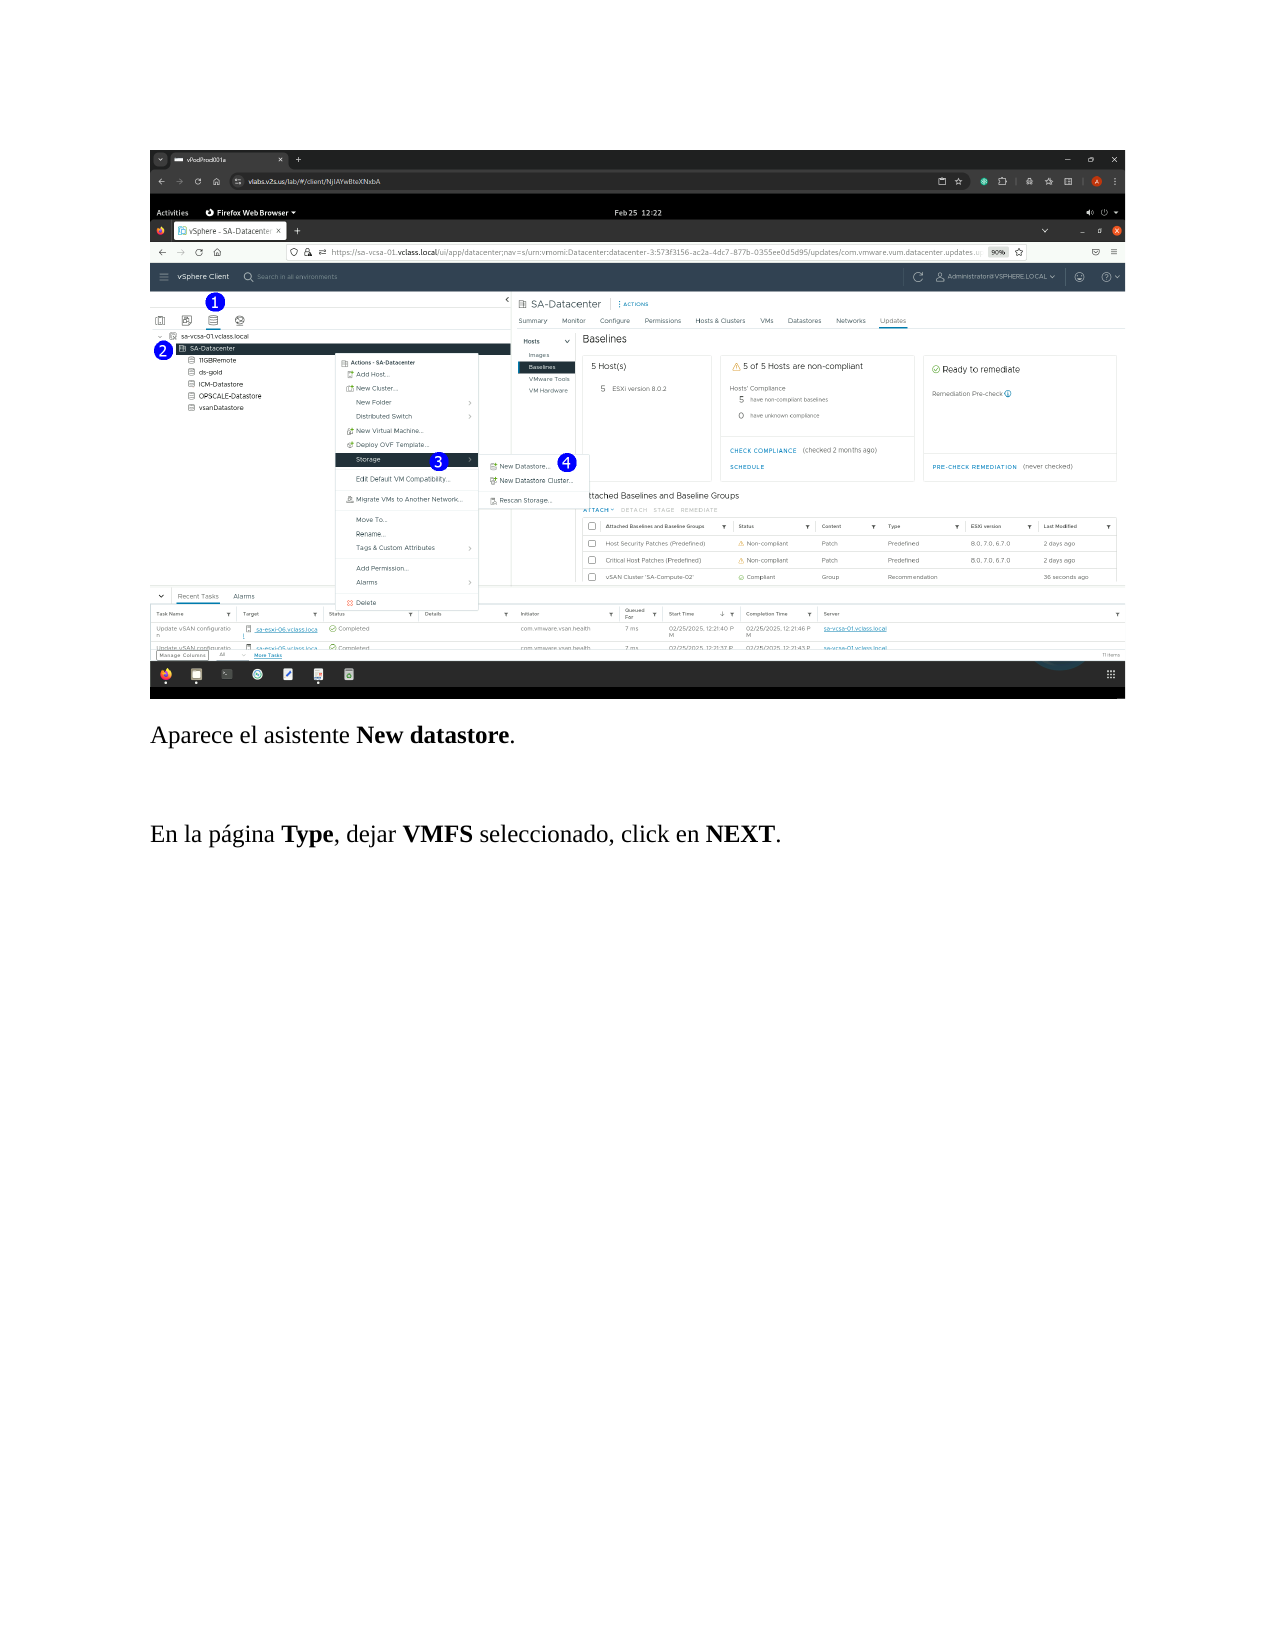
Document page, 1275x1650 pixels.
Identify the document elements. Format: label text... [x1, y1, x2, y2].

text En la página Type, dejar VMFS seleccionado, click en NEXT. [150, 819, 1125, 848]
picture [150, 150, 1125, 699]
text Aparece el asistente New datastore. [150, 720, 1125, 749]
